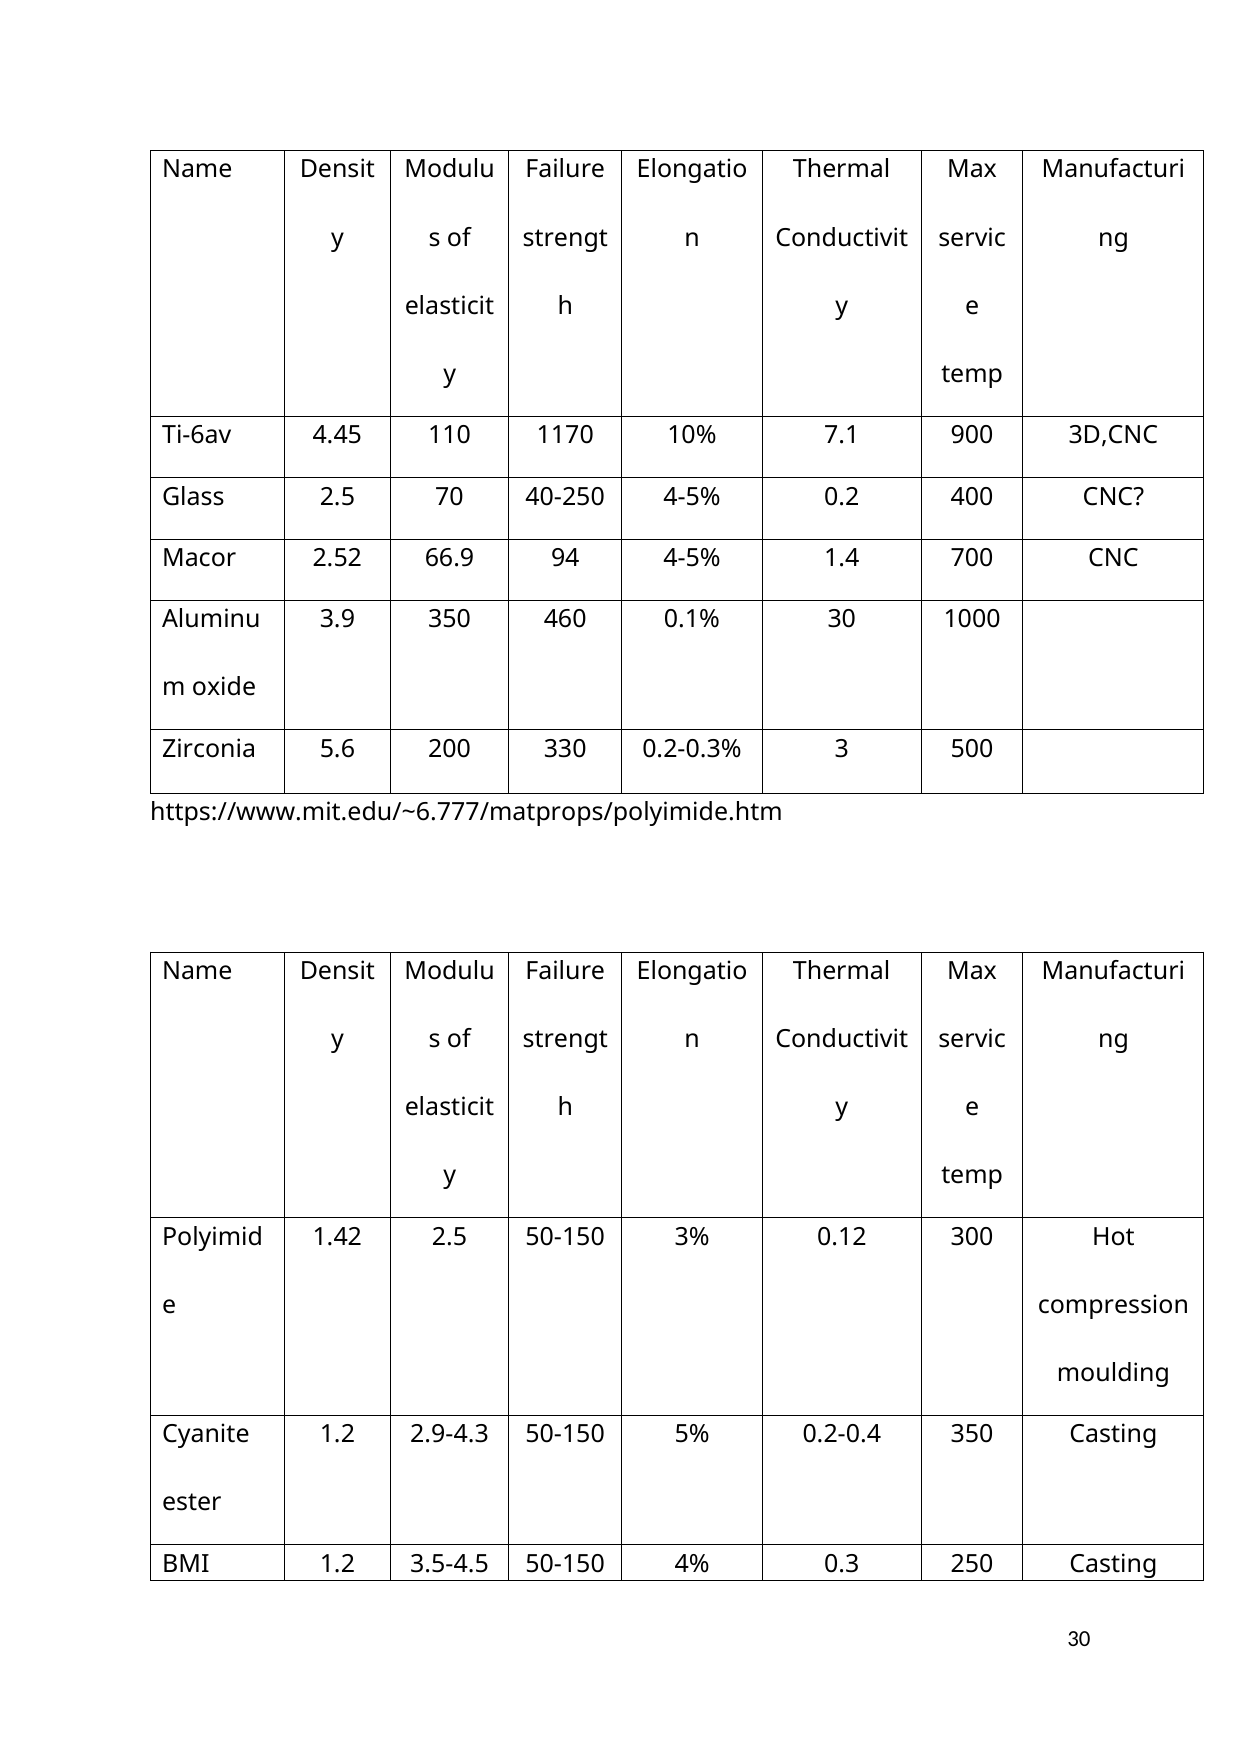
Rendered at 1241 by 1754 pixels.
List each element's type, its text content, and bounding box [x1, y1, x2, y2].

table_cell 10% [622, 417, 762, 477]
table_cell CNC [1023, 540, 1203, 600]
table_cell 500 [922, 730, 1022, 793]
table_cell 300 [922, 1218, 1022, 1415]
table_cell 110 [391, 417, 508, 477]
table_cell 4-5% [622, 478, 762, 538]
table_cell 250 [922, 1545, 1022, 1579]
table_cell 5% [622, 1416, 762, 1544]
table_header Name [151, 953, 284, 1217]
table_cell [1023, 730, 1203, 793]
table_cell 4-5% [622, 540, 762, 600]
table_cell 70 [391, 478, 508, 538]
table_cell 30 [763, 601, 921, 729]
table_header Failure strength [509, 151, 621, 416]
table_cell 3 [763, 730, 921, 793]
table_cell Casting [1023, 1416, 1203, 1544]
table_header Modulus of elasticity [391, 953, 508, 1217]
table_header Elongation [622, 151, 762, 416]
table_cell 1.2 [285, 1416, 390, 1544]
table_cell 1170 [509, 417, 621, 477]
table_cell 3.5-4.5 [391, 1545, 508, 1579]
table_cell Zirconia [151, 730, 284, 793]
table_header Manufacturing [1023, 953, 1203, 1217]
table_cell Hot compression moulding [1023, 1218, 1203, 1415]
table_header Name [151, 151, 284, 416]
table_cell 40-250 [509, 478, 621, 538]
table_cell 3D,CNC [1023, 417, 1203, 477]
table_header Modulus of elasticity [391, 151, 508, 416]
text https://www.mit.edu/~6.777/matprops/polyimide.htm [150, 794, 1090, 828]
table_cell 700 [922, 540, 1022, 600]
table_header Density [285, 953, 390, 1217]
table_cell 2.52 [285, 540, 390, 600]
table_header Thermal Conductivity [763, 151, 921, 416]
table_cell 330 [509, 730, 621, 793]
table_header Failure strength [509, 953, 621, 1217]
table_cell 0.12 [763, 1218, 921, 1415]
table_cell 50-150 [509, 1218, 621, 1415]
table_cell Cyanite ester [151, 1416, 284, 1544]
table_cell 94 [509, 540, 621, 600]
table_cell 0.2-0.3% [622, 730, 762, 793]
table_cell 4.45 [285, 417, 390, 477]
table_cell 5.6 [285, 730, 390, 793]
table_header Thermal Conductivity [763, 953, 921, 1217]
table_cell 3.9 [285, 601, 390, 729]
table_cell 4% [622, 1545, 762, 1579]
table_cell 2.9-4.3 [391, 1416, 508, 1544]
table_cell Glass [151, 478, 284, 538]
table_cell 2.5 [391, 1218, 508, 1415]
table_cell CNC? [1023, 478, 1203, 538]
table_cell Macor [151, 540, 284, 600]
table_cell 66.9 [391, 540, 508, 600]
table_header Manufacturing [1023, 151, 1203, 416]
table_cell 400 [922, 478, 1022, 538]
table_cell 2.5 [285, 478, 390, 538]
table_header Density [285, 151, 390, 416]
table_cell BMI [151, 1545, 284, 1579]
table_cell 0.1% [622, 601, 762, 729]
table_cell Ti-6av [151, 417, 284, 477]
table_cell 3% [622, 1218, 762, 1415]
table_cell 900 [922, 417, 1022, 477]
table_cell 350 [922, 1416, 1022, 1544]
table_cell 1000 [922, 601, 1022, 729]
table_cell 0.2 [763, 478, 921, 538]
table_cell 7.1 [763, 417, 921, 477]
table_cell Casting [1023, 1545, 1203, 1579]
table_cell 200 [391, 730, 508, 793]
table_cell Aluminum oxide [151, 601, 284, 729]
table_header Max service temp [922, 953, 1022, 1217]
table_cell 350 [391, 601, 508, 729]
table_cell 1.42 [285, 1218, 390, 1415]
table_cell 50-150 [509, 1545, 621, 1579]
table_cell [1023, 601, 1203, 729]
table_cell 0.3 [763, 1545, 921, 1579]
table_cell 460 [509, 601, 621, 729]
table_header Max service temp [922, 151, 1022, 416]
table_cell 1.2 [285, 1545, 390, 1579]
table_cell Polyimide [151, 1218, 284, 1415]
table_cell 1.4 [763, 540, 921, 600]
table_cell 0.2-0.4 [763, 1416, 921, 1544]
table_header Elongation [622, 953, 762, 1217]
table_cell 50-150 [509, 1416, 621, 1544]
